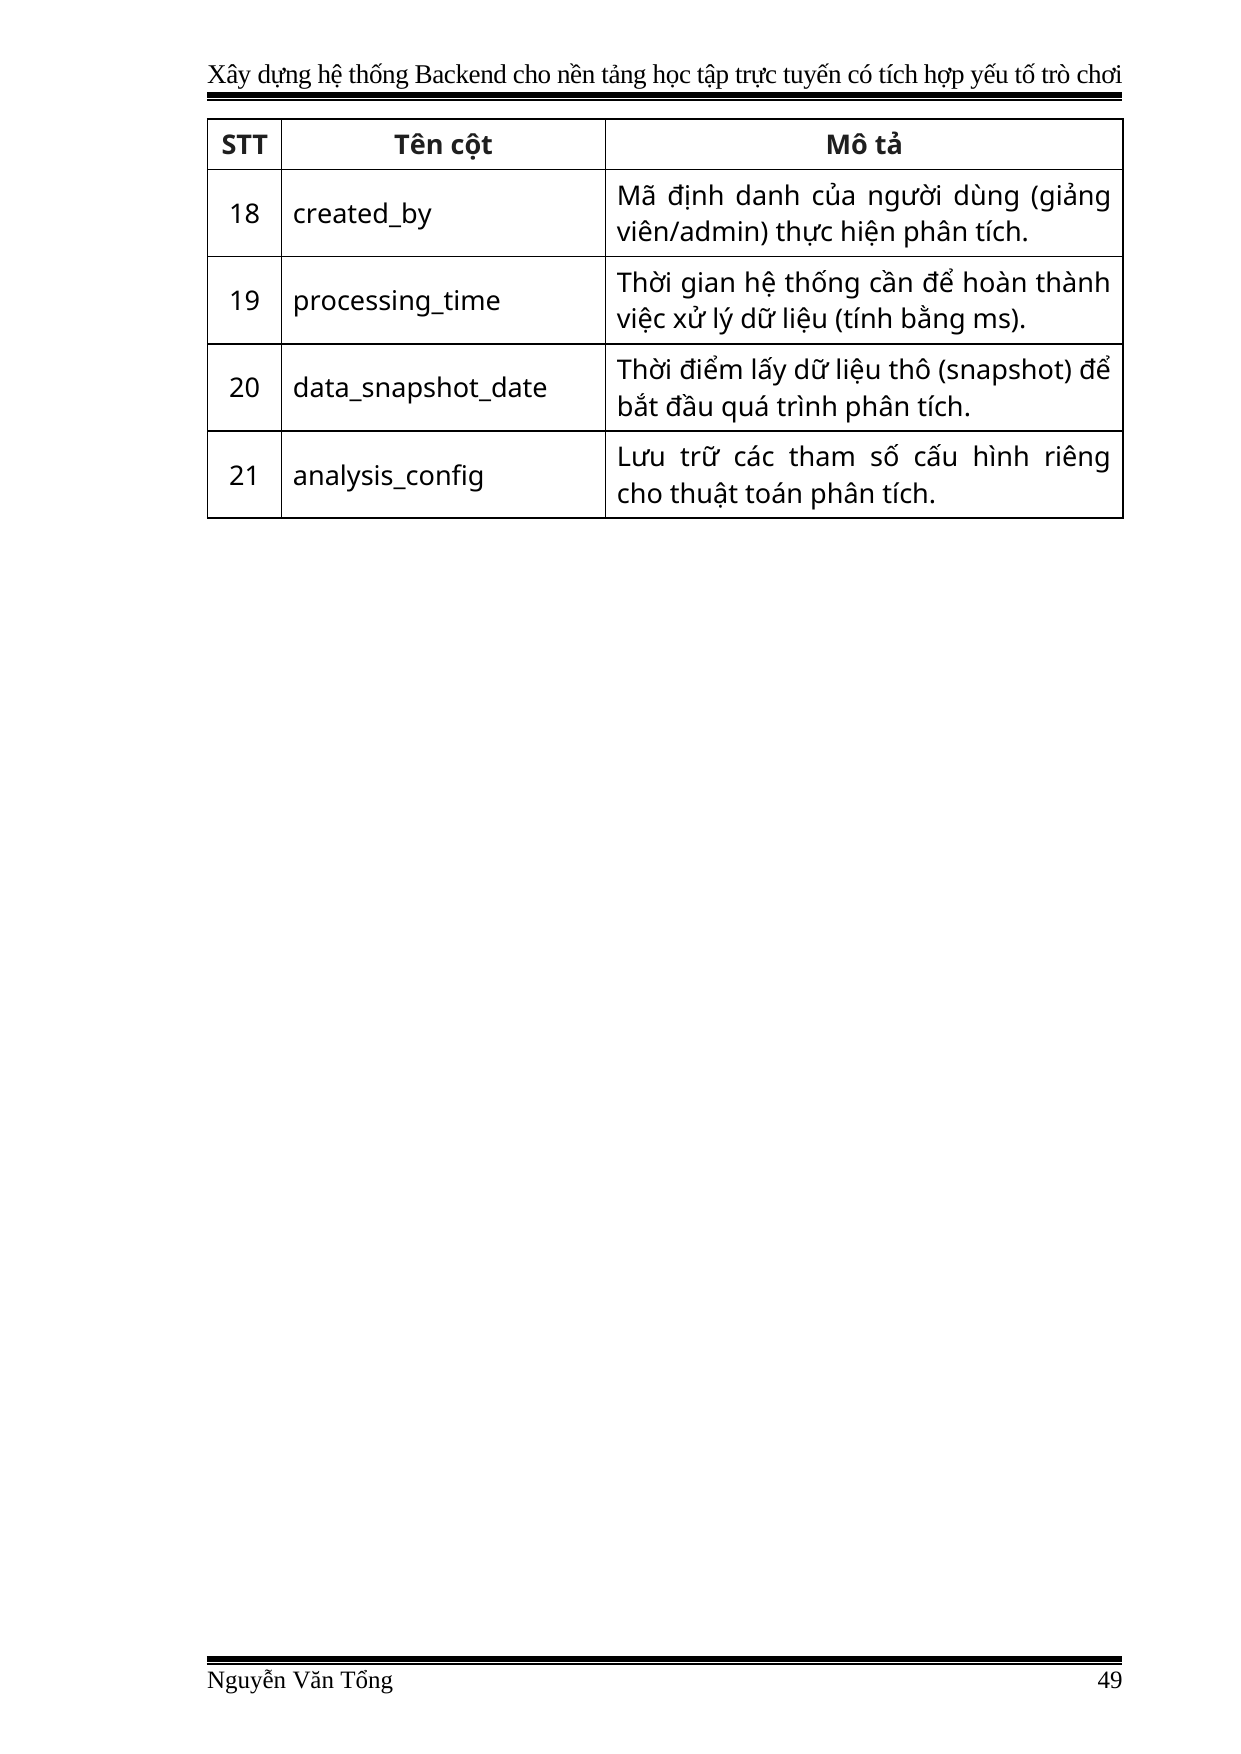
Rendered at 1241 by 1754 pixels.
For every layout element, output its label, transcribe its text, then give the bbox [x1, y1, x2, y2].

table_cell 20 [208, 345, 281, 430]
table_cell Thời gian hệ thống cần để hoàn thành việc xử lý dữ liệu (tính bằng ms). [606, 257, 1122, 343]
table_header Tên cột [282, 120, 605, 168]
table_cell created_by [282, 170, 605, 256]
table_cell data_snapshot_date [282, 345, 605, 430]
table_cell Mã định danh của người dùng (giảng viên/admin) thực hiện phân tích. [606, 170, 1122, 256]
table_cell processing_time [282, 257, 605, 343]
table_cell analysis_config [282, 432, 605, 517]
table_cell 21 [208, 432, 281, 517]
table_cell 18 [208, 170, 281, 256]
table_cell 19 [208, 257, 281, 343]
table_header Mô tả [606, 120, 1122, 168]
table_header STT [208, 120, 281, 168]
table_cell Thời điểm lấy dữ liệu thô (snapshot) để bắt đầu quá trình phân tích. [606, 345, 1122, 430]
table_cell Lưu trữ các tham số cấu hình riêng cho thuật toán phân tích. [606, 432, 1122, 517]
